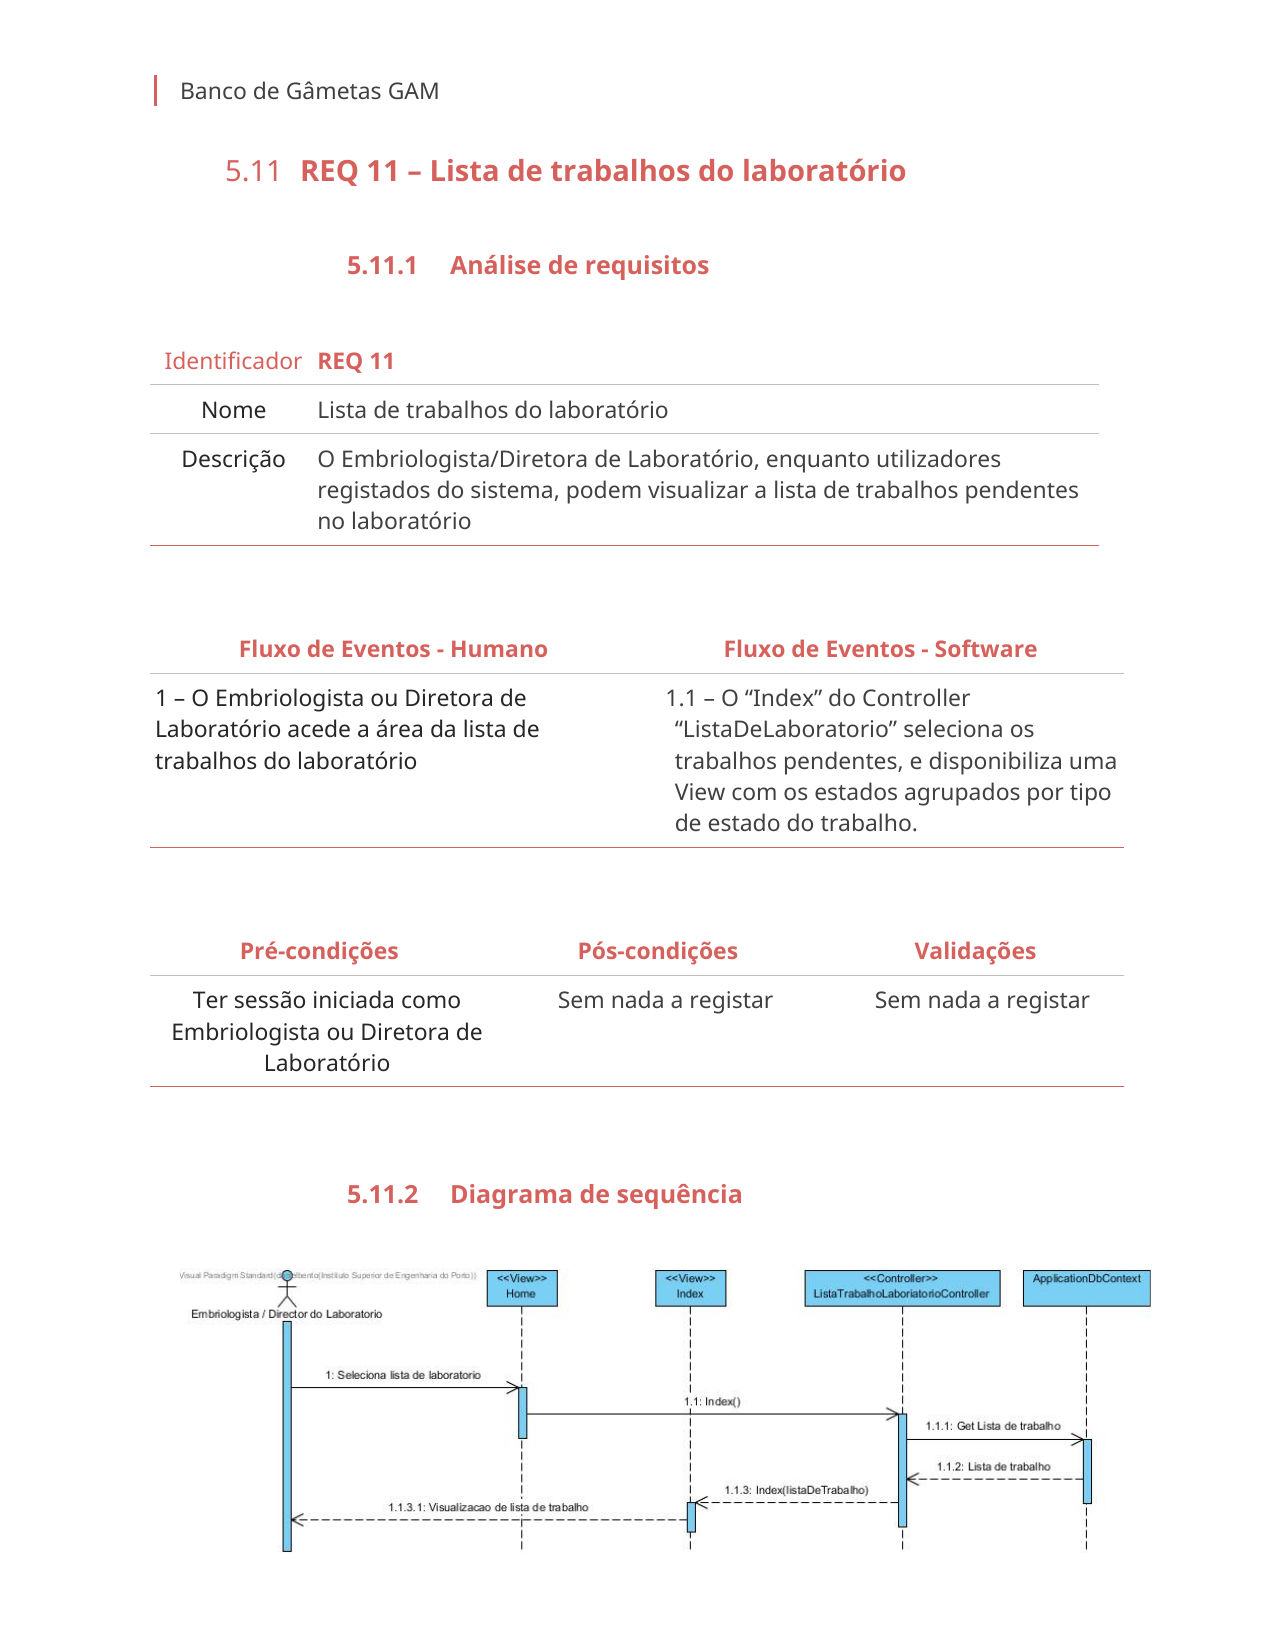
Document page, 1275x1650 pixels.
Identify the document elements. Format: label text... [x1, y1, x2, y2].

table_header Pós-condições [488, 935, 827, 975]
table_header Identificador [150, 345, 317, 384]
table_header Fluxo de Eventos - Humano [150, 633, 637, 673]
table_header Pré-condições [150, 935, 488, 975]
table_cell 1 – O Embriologista ou Diretora de Laboratório acede a área da lista de trabalhos do laboratório [150, 674, 637, 847]
table_cell Descrição [150, 434, 317, 544]
table_cell O Embriologista/Diretora de Laboratório, enquanto utilizadores registados do sistema, podem visualizar a lista de trabalhos pendentes no laboratório [317, 434, 1098, 544]
picture [179, 1268, 1151, 1553]
table_header REQ 11 [317, 345, 1098, 384]
table_header Validações [827, 935, 1124, 975]
subtitle Diagrama de sequência [347, 1177, 1125, 1211]
table_cell Lista de trabalhos do laboratório [317, 385, 1098, 433]
subtitle REQ 11 – Lista de trabalhos do laboratório [225, 150, 1125, 190]
table_cell 1.1 – O “Index” do Controller “ListaDeLaboratorio” seleciona os trabalhos pendentes, e disponibiliza uma View com os estados agrupados por tipo de estado do trabalho. [637, 674, 1124, 847]
table_cell Ter sessão iniciada como Embriologista ou Diretora de Laboratório [150, 976, 488, 1086]
subtitle Análise de requisitos [347, 248, 1125, 282]
table_cell Sem nada a registar [488, 976, 827, 1086]
table_cell Nome [150, 385, 317, 433]
table_cell Sem nada a registar [827, 976, 1124, 1086]
table_header Fluxo de Eventos - Software [637, 633, 1124, 673]
